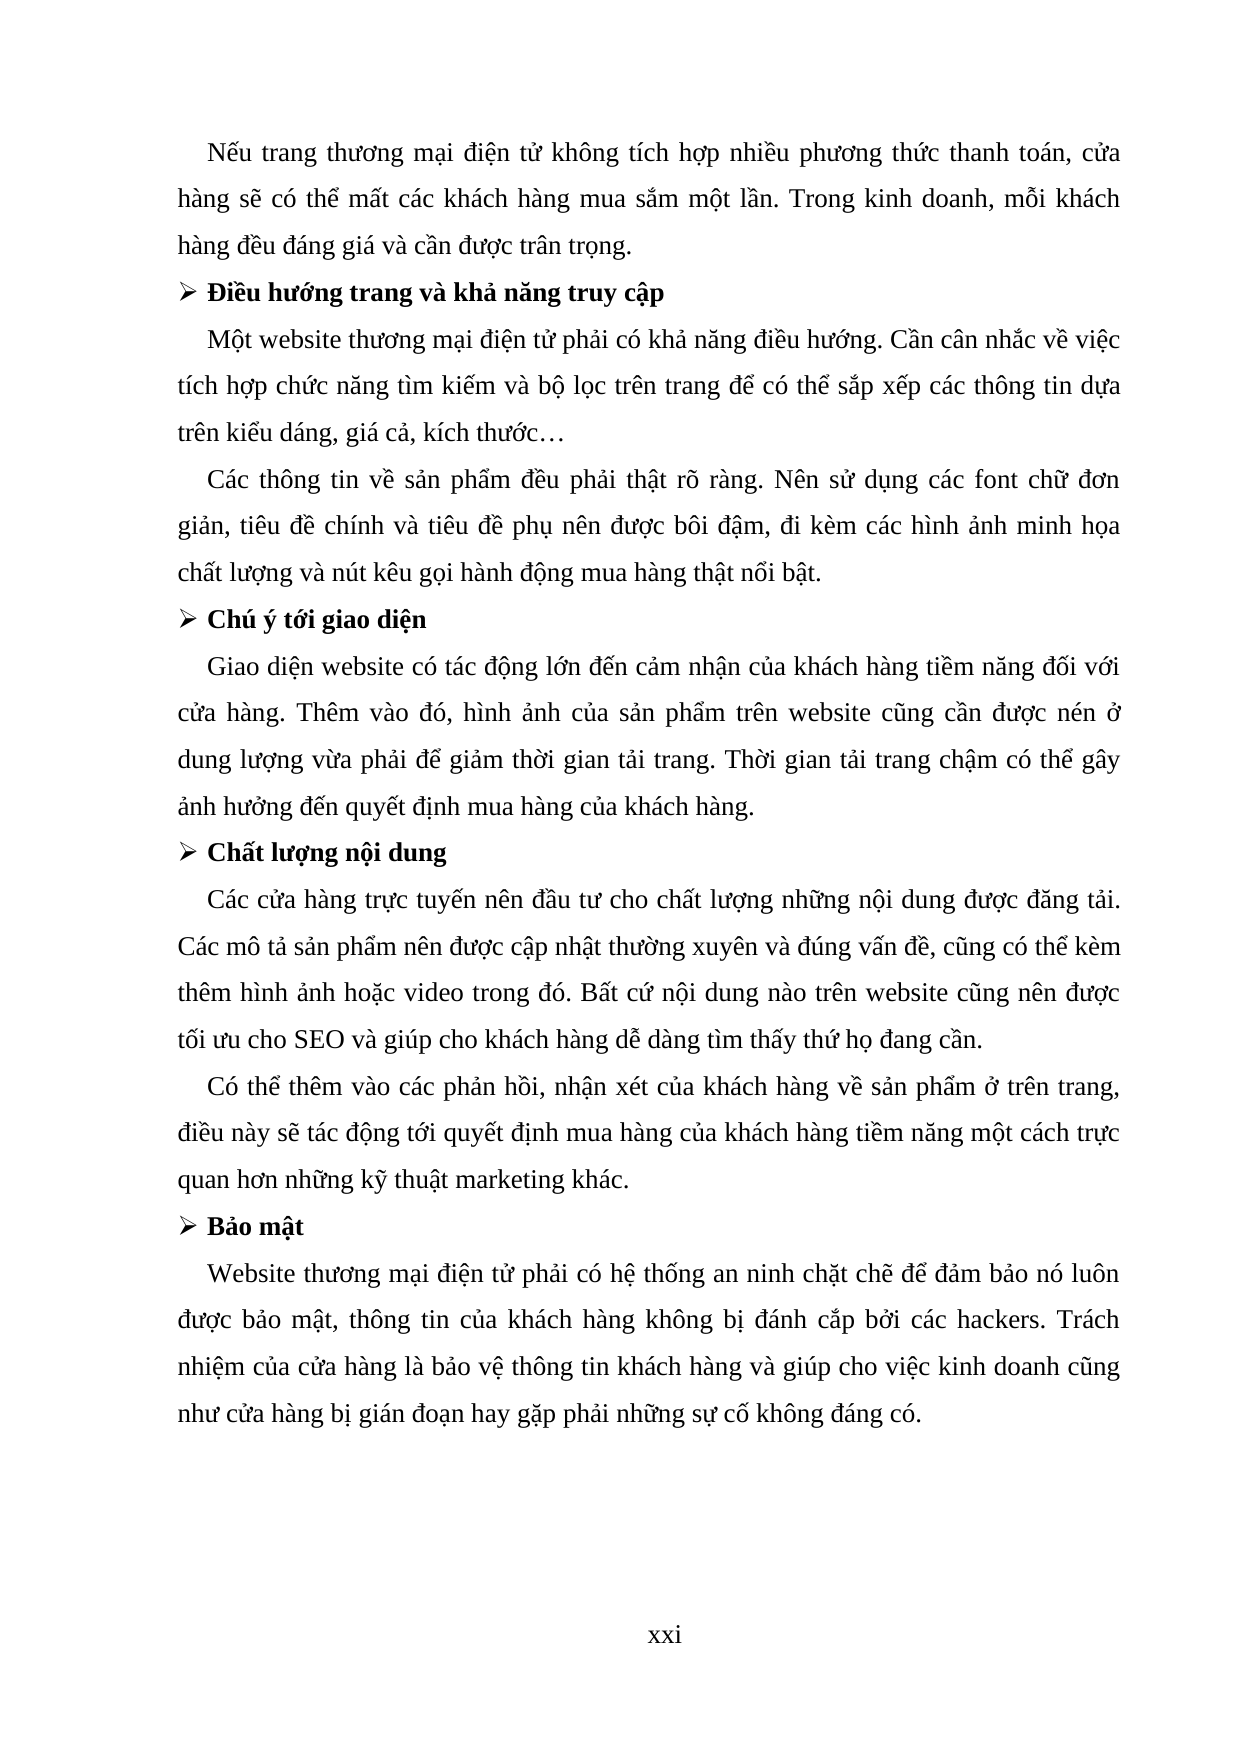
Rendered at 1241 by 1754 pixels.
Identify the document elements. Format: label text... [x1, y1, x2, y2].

text Giao diện website có tác động lớn đến cảm nhận của khách hàng tiềm năng đối với cửa hàng. Thêm vào đó, hình ảnh của sản phẩm trên website cũng cần được nén ở dung lượng vừa phải để giảm thời gian tải trang. Thời gian tải trang chậm có thể gây ảnh hưởng đến quyết định mua hàng của khách hàng. [177, 649, 1122, 821]
text Có thể thêm vào các phản hồi, nhận xét của khách hàng về sản phẩm ở trên trang, điều này sẽ tác động tới quyết định mua hàng của khách hàng tiềm năng một cách trực quan hơn những kỹ thuật marketing khác. [177, 1070, 1122, 1194]
list Điều hướng trang và khả năng truy cập [177, 276, 1122, 307]
text Các thông tin về sản phẩm đều phải thật rõ ràng. Nên sử dụng các font chữ đơn giản, tiêu đề chính và tiêu đề phụ nên được bôi đậm, đi kèm các hình ảnh minh họa chất lượng và nút kêu gọi hành động mua hàng thật nổi bật. [177, 463, 1122, 587]
list Bảo mật [177, 1210, 1122, 1241]
text Website thương mại điện tử phải có hệ thống an ninh chặt chẽ để đảm bảo nó luôn được bảo mật, thông tin của khách hàng không bị đánh cắp bởi các hackers. Trách nhiệm của cửa hàng là bảo vệ thông tin khách hàng và giúp cho việc kinh doanh cũng như cửa hàng bị gián đoạn hay gặp phải những sự cố không đáng có. [177, 1257, 1122, 1428]
list Chất lượng nội dung [177, 836, 1122, 867]
text Các cửa hàng trực tuyến nên đầu tư cho chất lượng những nội dung được đăng tải. Các mô tả sản phẩm nên được cập nhật thường xuyên và đúng vấn đề, cũng có thể kèm thêm hình ảnh hoặc video trong đó. Bất cứ nội dung nào trên website cũng nên được tối ưu cho SEO và giúp cho khách hàng dễ dàng tìm thấy thứ họ đang cần. [177, 883, 1122, 1054]
text Một website thương mại điện tử phải có khả năng điều hướng. Cần cân nhắc về việc tích hợp chức năng tìm kiếm và bộ lọc trên trang để có thể sắp xếp các thông tin dựa trên kiểu dáng, giá cả, kích thước… [177, 323, 1122, 447]
text Nếu trang thương mại điện tử không tích hợp nhiều phương thức thanh toán, cửa hàng sẽ có thể mất các khách hàng mua sắm một lần. Trong kinh doanh, mỗi khách hàng đều đáng giá và cần được trân trọng. [177, 136, 1122, 260]
list Chú ý tới giao diện [177, 603, 1122, 634]
